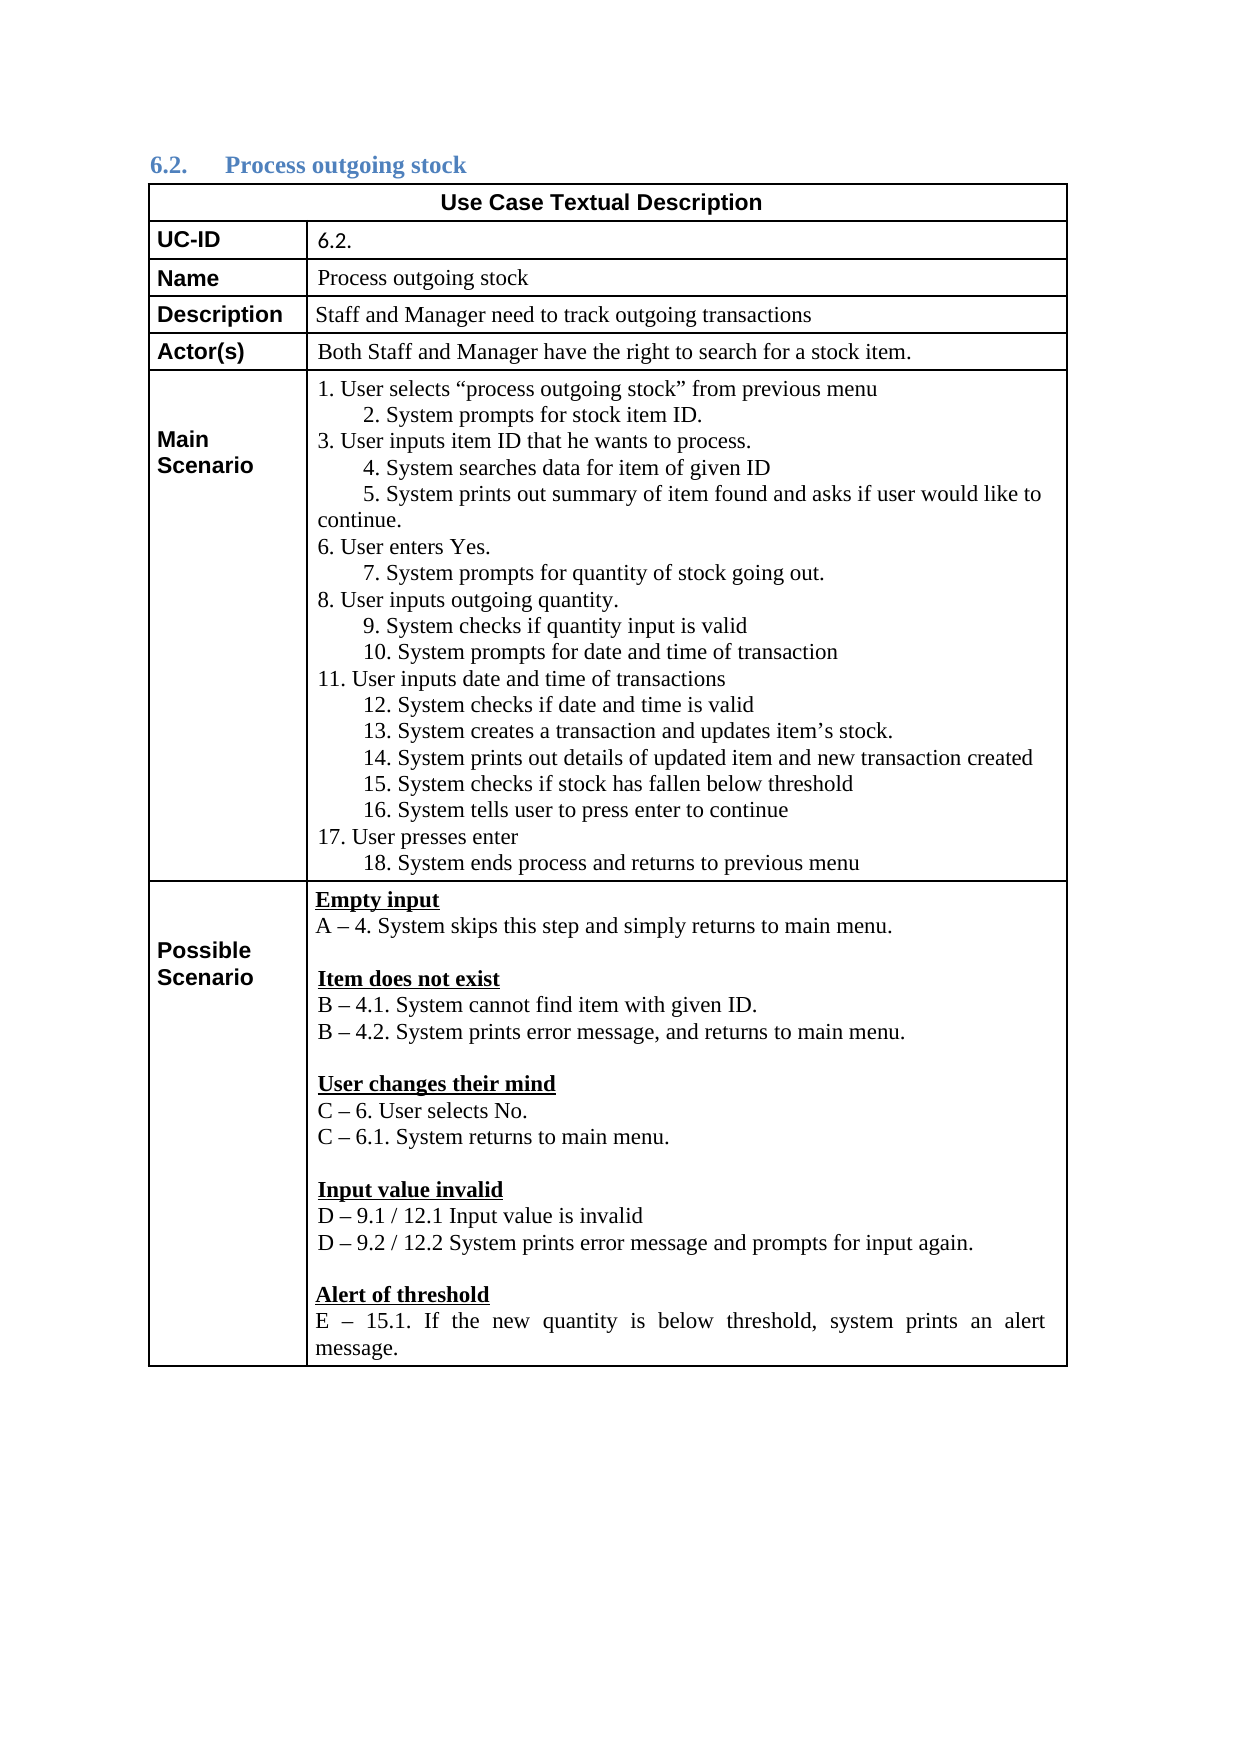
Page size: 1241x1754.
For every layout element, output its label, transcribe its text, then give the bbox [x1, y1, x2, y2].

table_cell Possible Scenario [150, 882, 306, 1364]
table_cell Main Scenario [150, 371, 306, 880]
table_cell Name [150, 260, 306, 295]
table_cell Empty input A – 4. System skips this step and simply returns to main menu. Item does not exist B – 4.1. System cannot find item with given ID. B – 4.2. System prints error message, and returns to main menu. User changes their mind C – 6. User selects No. C – 6.1. System returns to main menu. Input value invalid D – 9.1 / 12.1 Input value is invalid D – 9.2 / 12.2 System prints error message and prompts for input again. Alert of threshold E – 15.1. If the new quantity is below threshold, system prints an alert message. [308, 882, 1066, 1364]
table_cell Both Staff and Manager have the right to search for a stock item. [308, 334, 1066, 368]
table_cell Staff and Manager need to track outgoing transactions [308, 297, 1066, 332]
table_header Use Case Textual Description [150, 185, 1066, 220]
table_cell 1. User selects “process outgoing stock” from previous menu 2. System prompts for stock item ID. 3. User inputs item ID that he wants to process. 4. System searches data for item of given ID 5. System prints out summary of item found and asks if user would like to continue. 6. User enters Yes. 7. System prompts for quantity of stock going out. 8. User inputs outgoing quantity. 9. System checks if quantity input is valid 10. System prompts for date and time of transaction 11. User inputs date and time of transactions 12. System checks if date and time is valid 13. System creates a transaction and updates item’s stock. 14. System prints out details of updated item and new transaction created 15. System checks if stock has fallen below threshold 16. System tells user to press enter to continue 17. User presses enter 18. System ends process and returns to previous menu [308, 371, 1066, 880]
table_cell UC-ID [150, 222, 306, 258]
subtitle 6.2. Process outgoing stock [150, 150, 1090, 179]
table_cell Description [150, 297, 306, 332]
table_cell 6.2. [308, 222, 1066, 258]
table_cell Process outgoing stock [308, 260, 1066, 295]
table_cell Actor(s) [150, 334, 306, 368]
